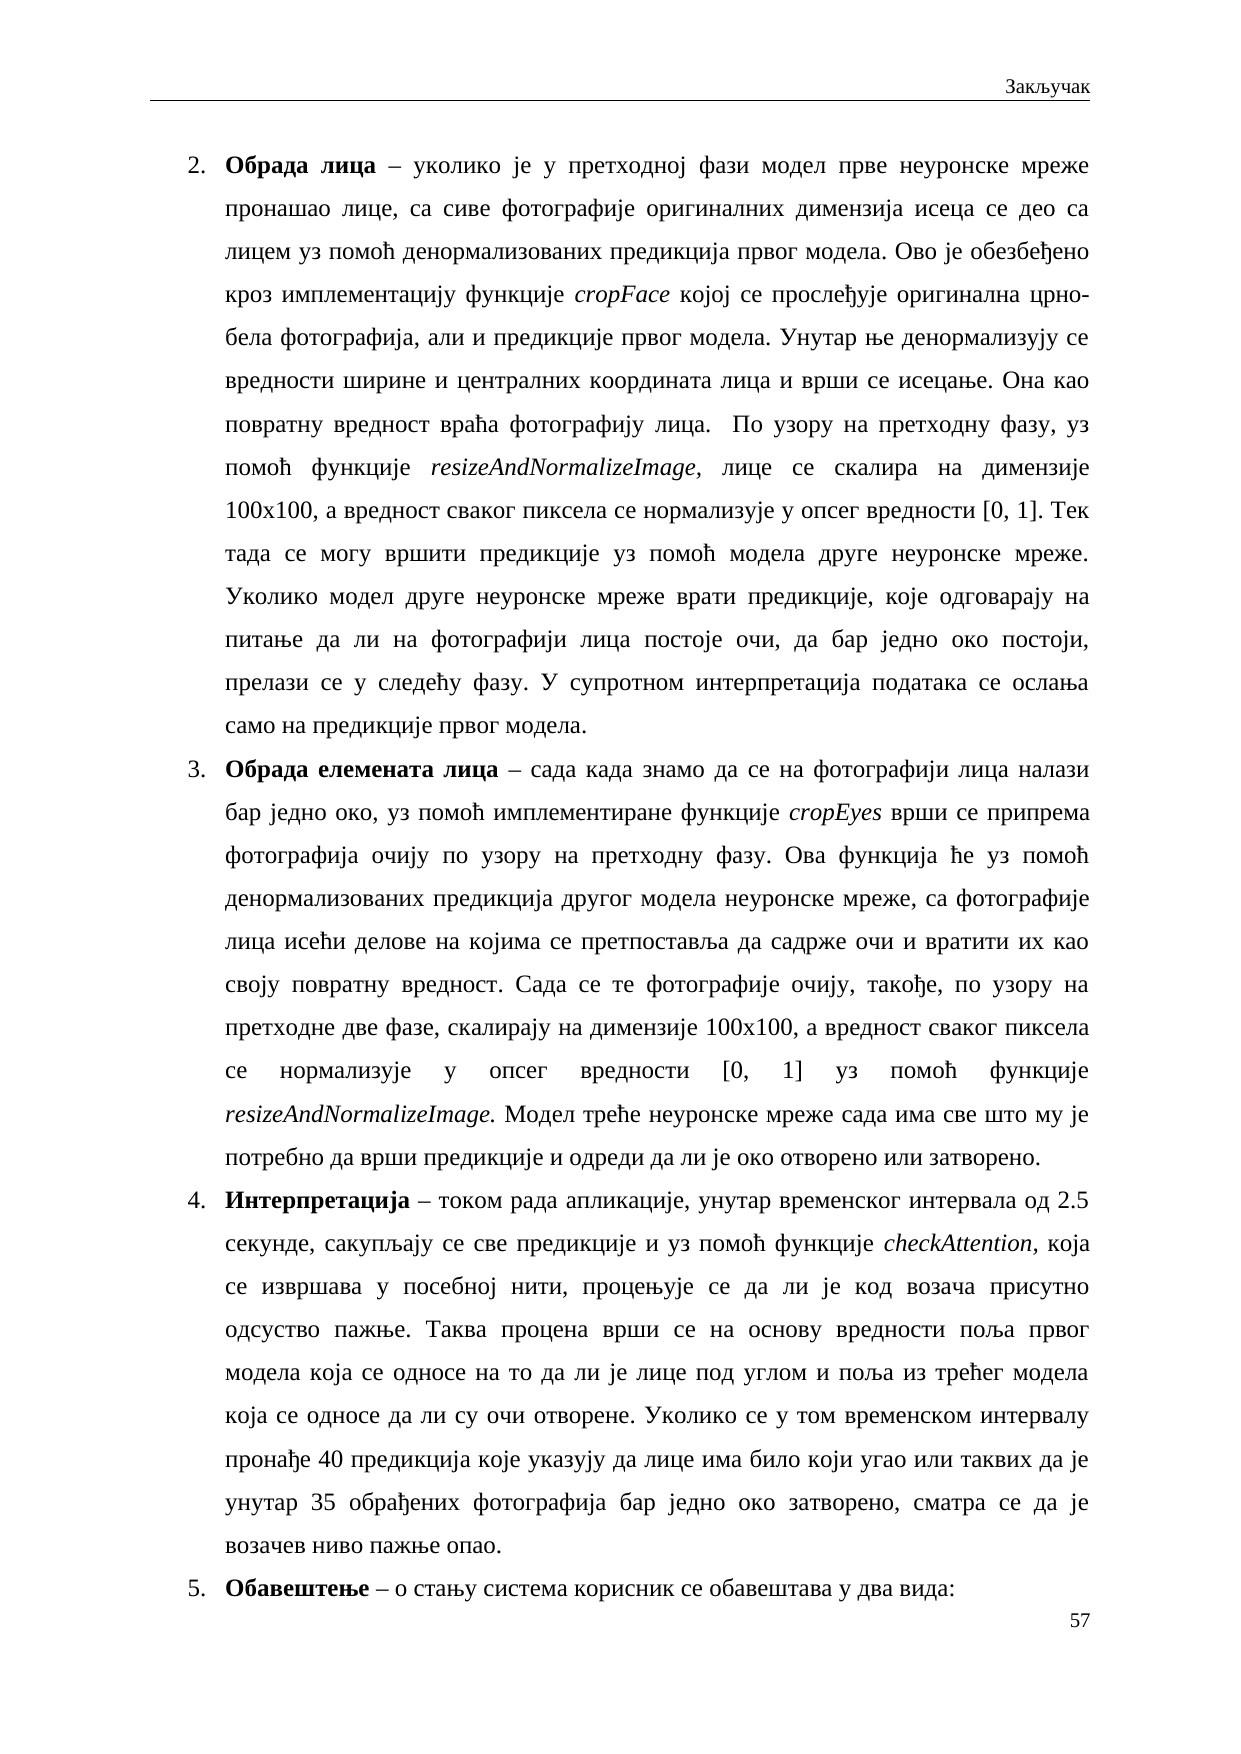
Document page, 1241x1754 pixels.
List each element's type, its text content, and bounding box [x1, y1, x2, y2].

list Обрада елемената лица – сада када знамо да се на фотографији лица налази бар једно око, уз помоћ имплементиране функције cropEyes врши се припрема фотографија очију по узору на претходну фазу. Ова функција ће уз помоћ денормализованих предикција другог модела неуронске мреже, са фотографије лица исећи делове на којима се претпоставља да садрже очи и вратити их као своју повратну вредност. Сада се те фотографије очију, такође, по узору на претходне две фазе, скалирају на димензије 100x100, а вредност сваког пиксела се нормализује у опсег вредности [0, 1] уз помоћ функције resizeAndNormalizeImage. Модел треће неуронске мреже сада има све што му је потребно да врши предикције и одреди да ли је око отворено или затворено. [187, 754, 1090, 1171]
list Интерпретација – током рада апликације, унутар временског интервала од 2.5 секунде, сакупљају се све предикције и уз помоћ функције checkAttention, која се извршава у посебној нити, процењује се да ли је код возача присутно одсуство пажње. Таква процена врши се на основу вредности поља првог модела која се односе на то да ли је лице под углом и поља из трећег модела која се односе да ли су очи отворене. Уколико се у том временском интервалу пронађе 40 предикција које указују да лице има било који угао или таквих да је унутар 35 обрађених фотографија бар једно око затворено, сматра се да је возачев ниво пажње опао. [187, 1185, 1090, 1559]
list Обрада лица – уколико је у претходној фази модел прве неуронске мреже пронашао лице, са сиве фотографије оригиналних димензија исеца се део са лицем уз помоћ денормализованих предикција првог модела. Ово је обезбеђено кроз имплементацију функције cropFace којој се прослеђује оригинална црно-бела фотографија, али и предикције првог модела. Унутар ње денормализују се вредности ширине и централних координата лица и врши се исецање. Она као повратну вредност враћа фотографију лица. По узору на претходну фазу, уз помоћ функције resizeAndNormalizeImage, лице се скалира на димензије 100x100, а вредност сваког пиксела се нормализује у опсег вредности [0, 1]. Тек тада се могу вршити предикције уз помоћ модела друге неуронске мреже. Уколико модел друге неуронске мреже врати предикције, које одговарају на питање да ли на фотографији лица постоје очи, да бар једно око постоји, прелази се у следећу фазу. У супротном интерпретација података се ослања само на предикције првог модела. [187, 150, 1090, 739]
list Обавештење – о стању система корисник се обавештава у два вида: [187, 1573, 1090, 1602]
